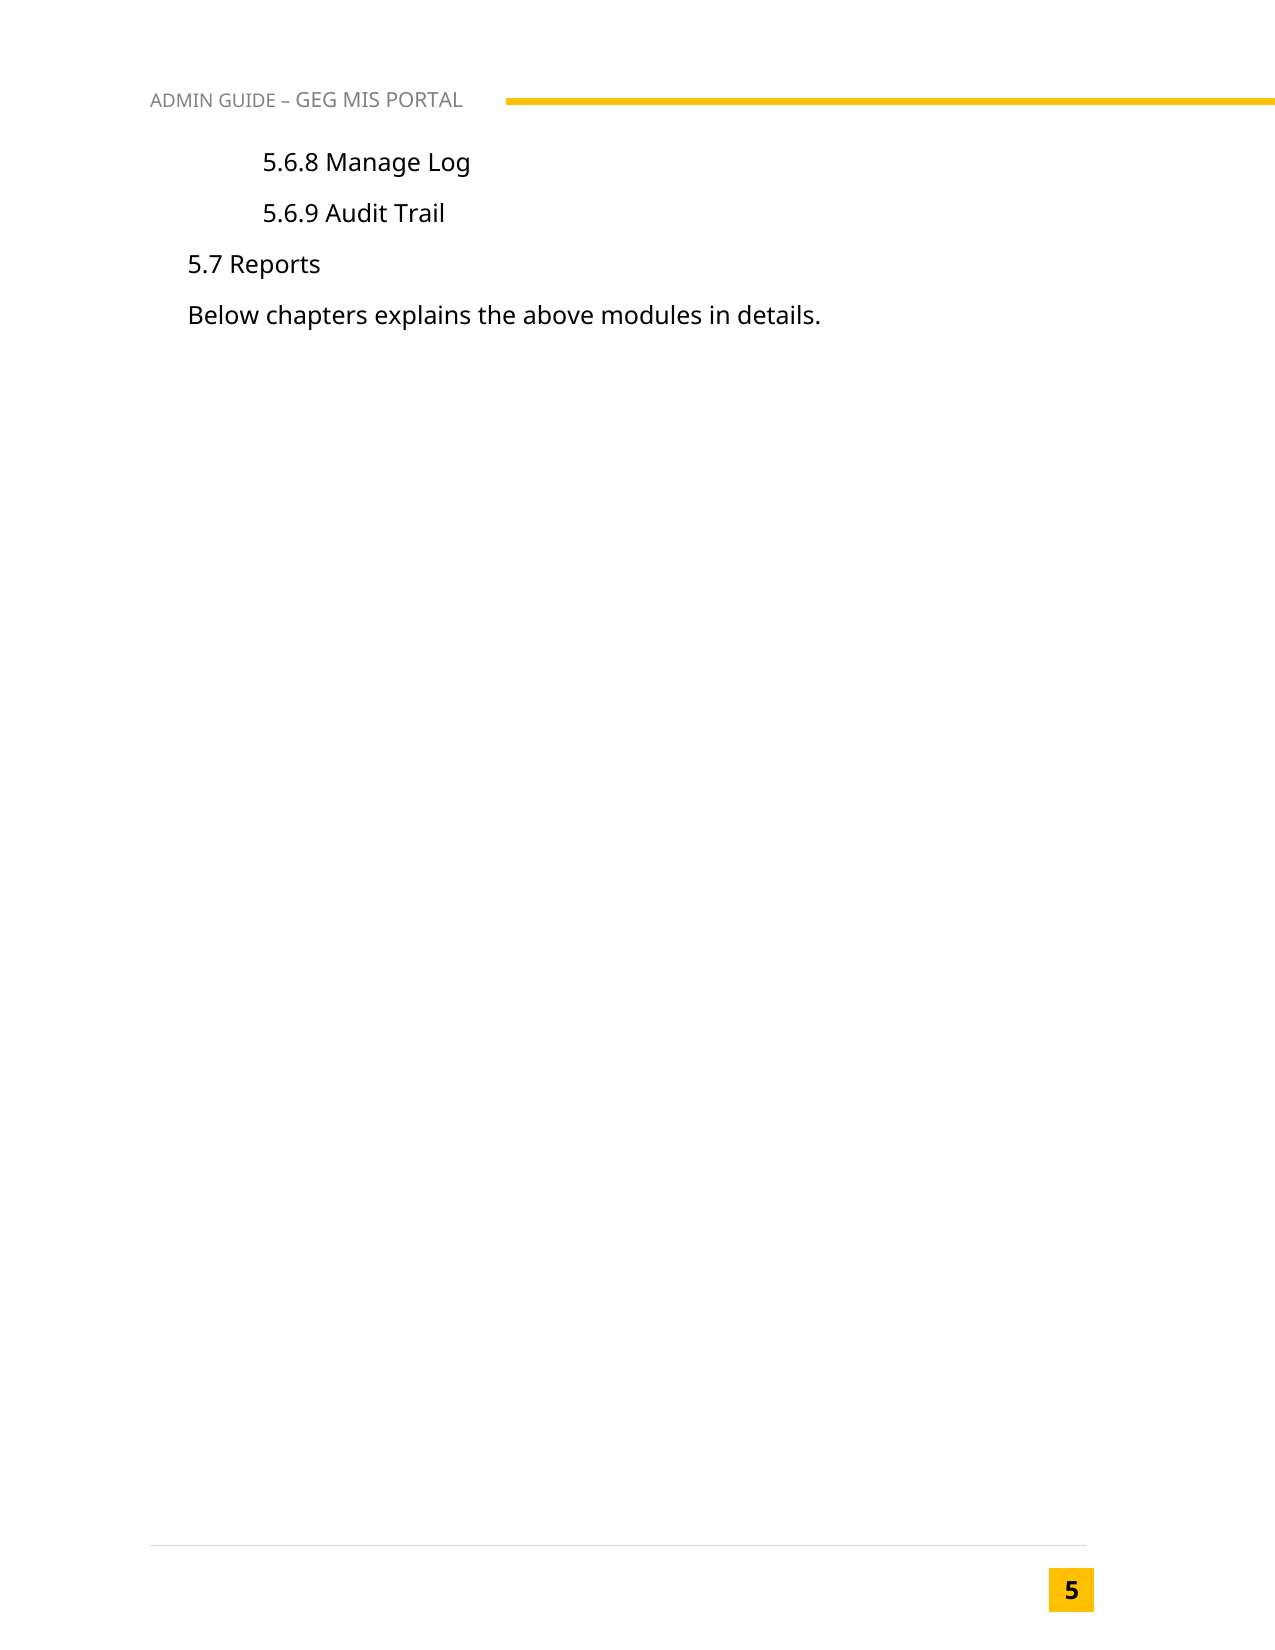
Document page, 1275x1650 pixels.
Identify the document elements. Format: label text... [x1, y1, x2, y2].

list 5.7 Reports [187, 247, 1125, 281]
list Below chapters explains the above modules in details. [187, 298, 1125, 332]
list 5.6.8 Manage Log [262, 145, 1125, 179]
list 5.6.9 Audit Trail [262, 196, 1125, 230]
